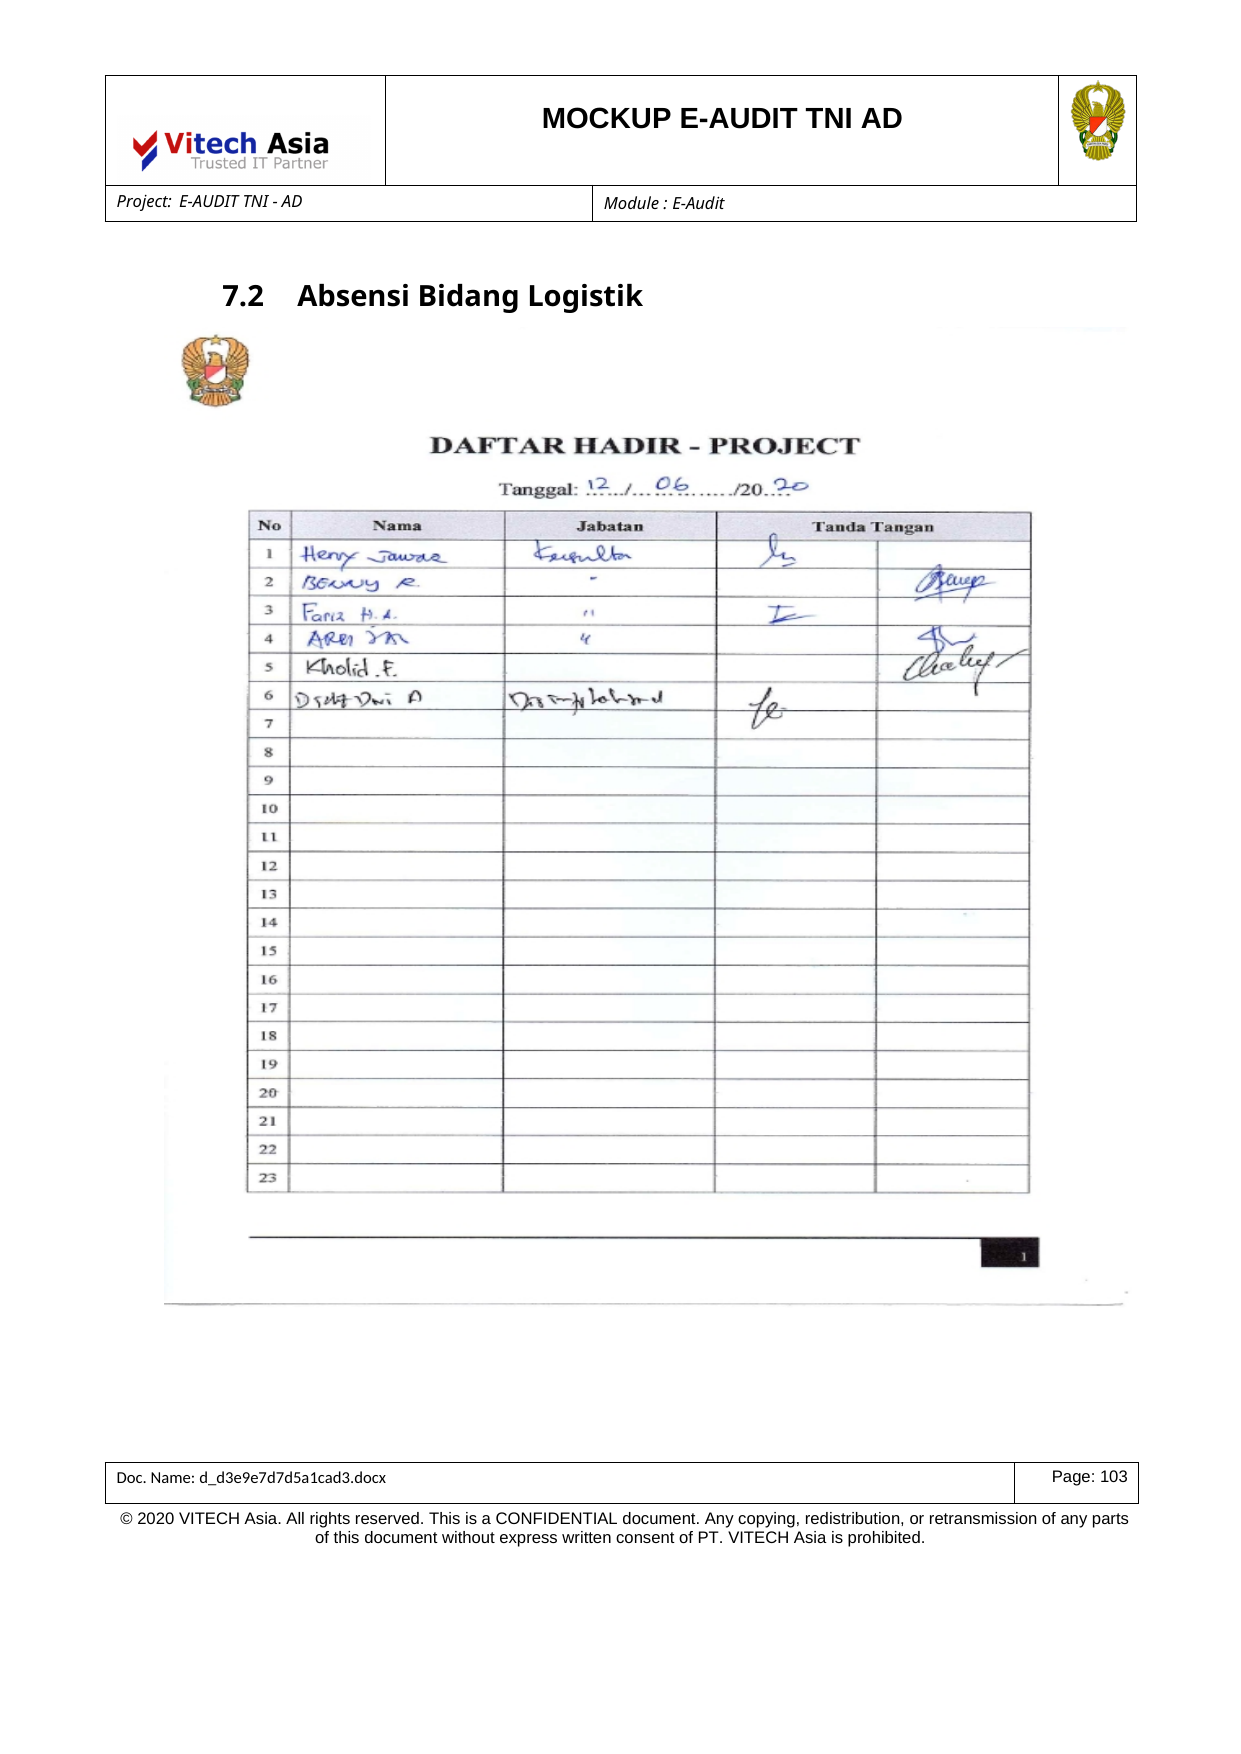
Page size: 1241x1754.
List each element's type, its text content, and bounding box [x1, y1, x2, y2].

picture [164, 327, 1133, 1308]
picture [1063, 77, 1132, 164]
list Absensi Bidang Logistik [222, 275, 1135, 314]
picture [116, 115, 372, 185]
